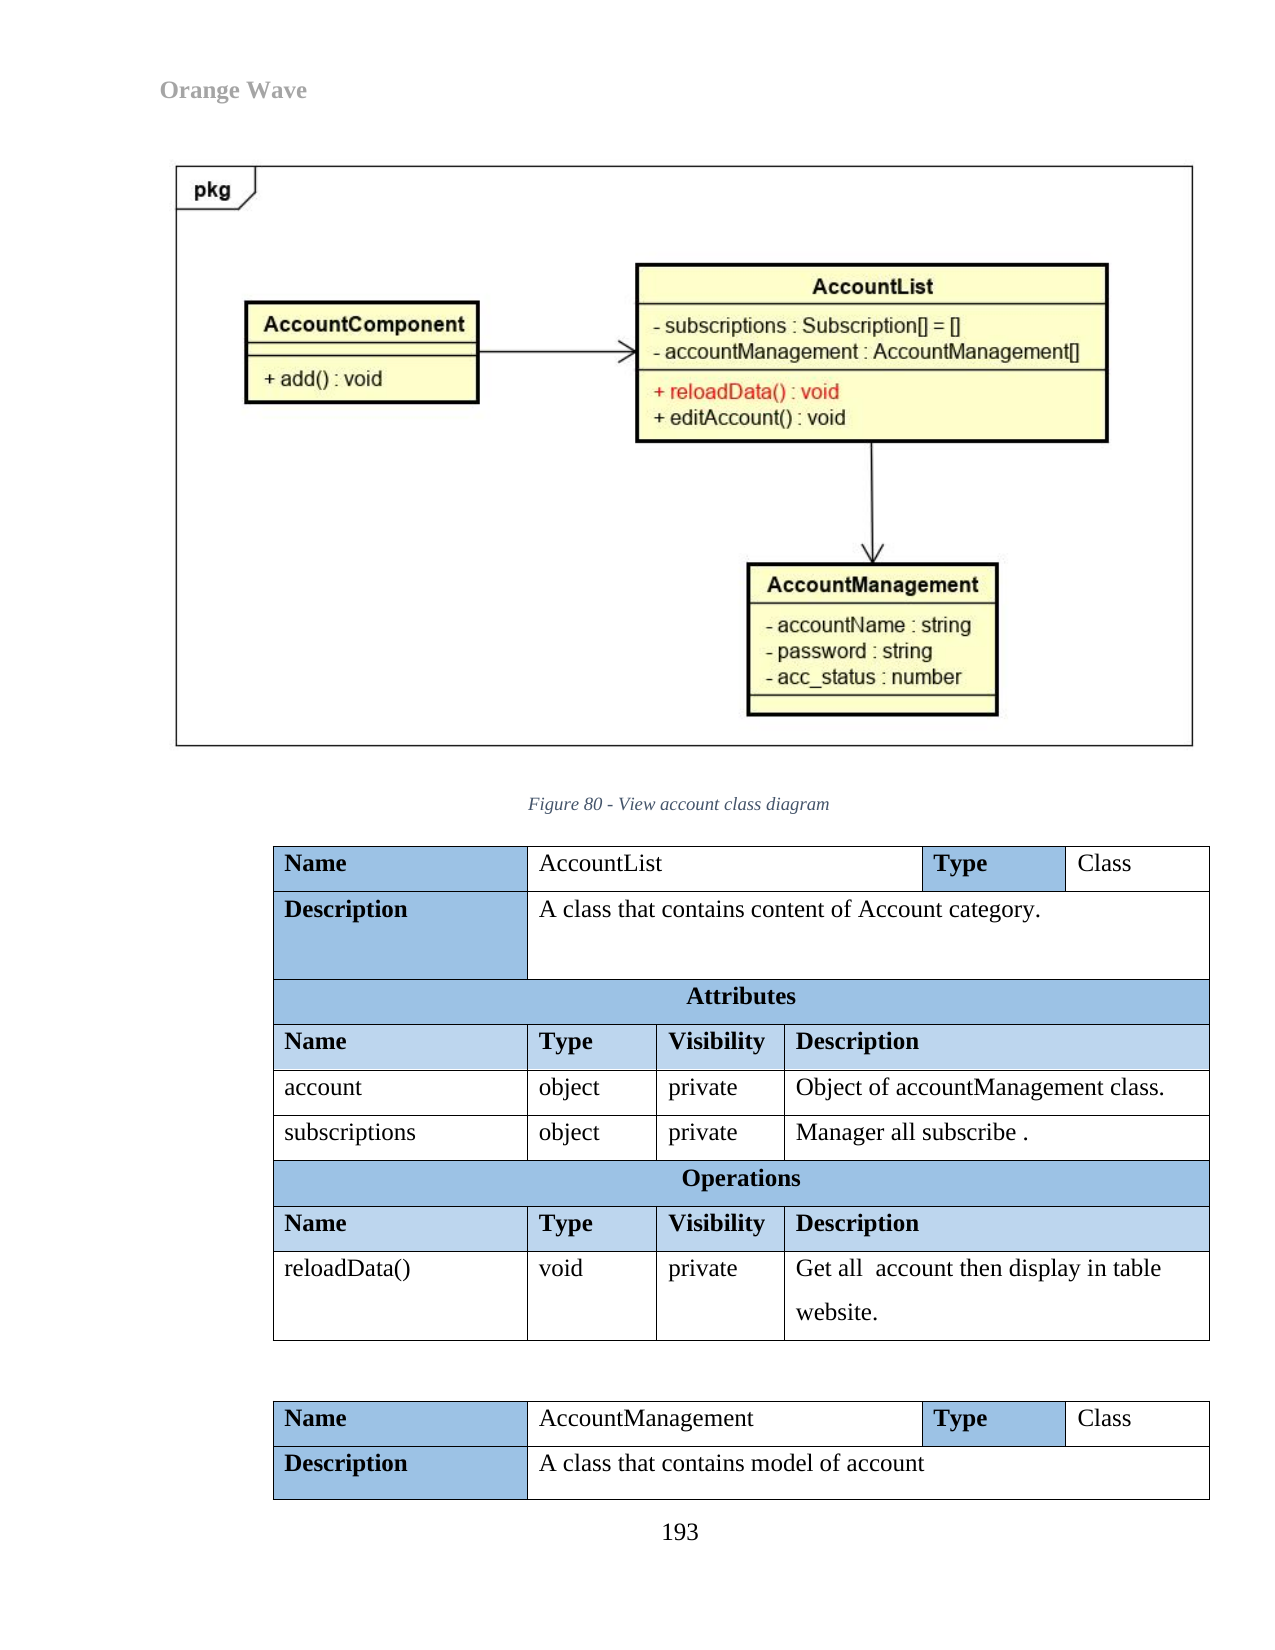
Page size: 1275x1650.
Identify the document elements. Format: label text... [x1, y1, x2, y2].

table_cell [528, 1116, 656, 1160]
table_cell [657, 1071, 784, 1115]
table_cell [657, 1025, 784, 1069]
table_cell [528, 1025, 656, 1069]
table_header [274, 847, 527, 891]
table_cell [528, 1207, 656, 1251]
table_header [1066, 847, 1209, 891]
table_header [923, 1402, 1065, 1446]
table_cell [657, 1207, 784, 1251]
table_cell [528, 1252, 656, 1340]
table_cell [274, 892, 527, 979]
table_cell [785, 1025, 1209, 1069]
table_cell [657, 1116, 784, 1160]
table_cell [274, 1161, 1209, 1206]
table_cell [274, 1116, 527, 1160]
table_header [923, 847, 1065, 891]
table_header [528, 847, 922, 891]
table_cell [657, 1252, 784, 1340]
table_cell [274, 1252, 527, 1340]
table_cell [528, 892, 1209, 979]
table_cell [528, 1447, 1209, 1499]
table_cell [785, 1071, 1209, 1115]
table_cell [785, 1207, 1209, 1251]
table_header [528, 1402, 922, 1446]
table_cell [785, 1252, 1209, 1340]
text Figure 80 - View account class diagram [159, 793, 1200, 814]
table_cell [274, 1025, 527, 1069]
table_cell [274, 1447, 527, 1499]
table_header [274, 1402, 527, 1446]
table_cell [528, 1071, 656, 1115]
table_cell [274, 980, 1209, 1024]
picture [159, 150, 1210, 762]
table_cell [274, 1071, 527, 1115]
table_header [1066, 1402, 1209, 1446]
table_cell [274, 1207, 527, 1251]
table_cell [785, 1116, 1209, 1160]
